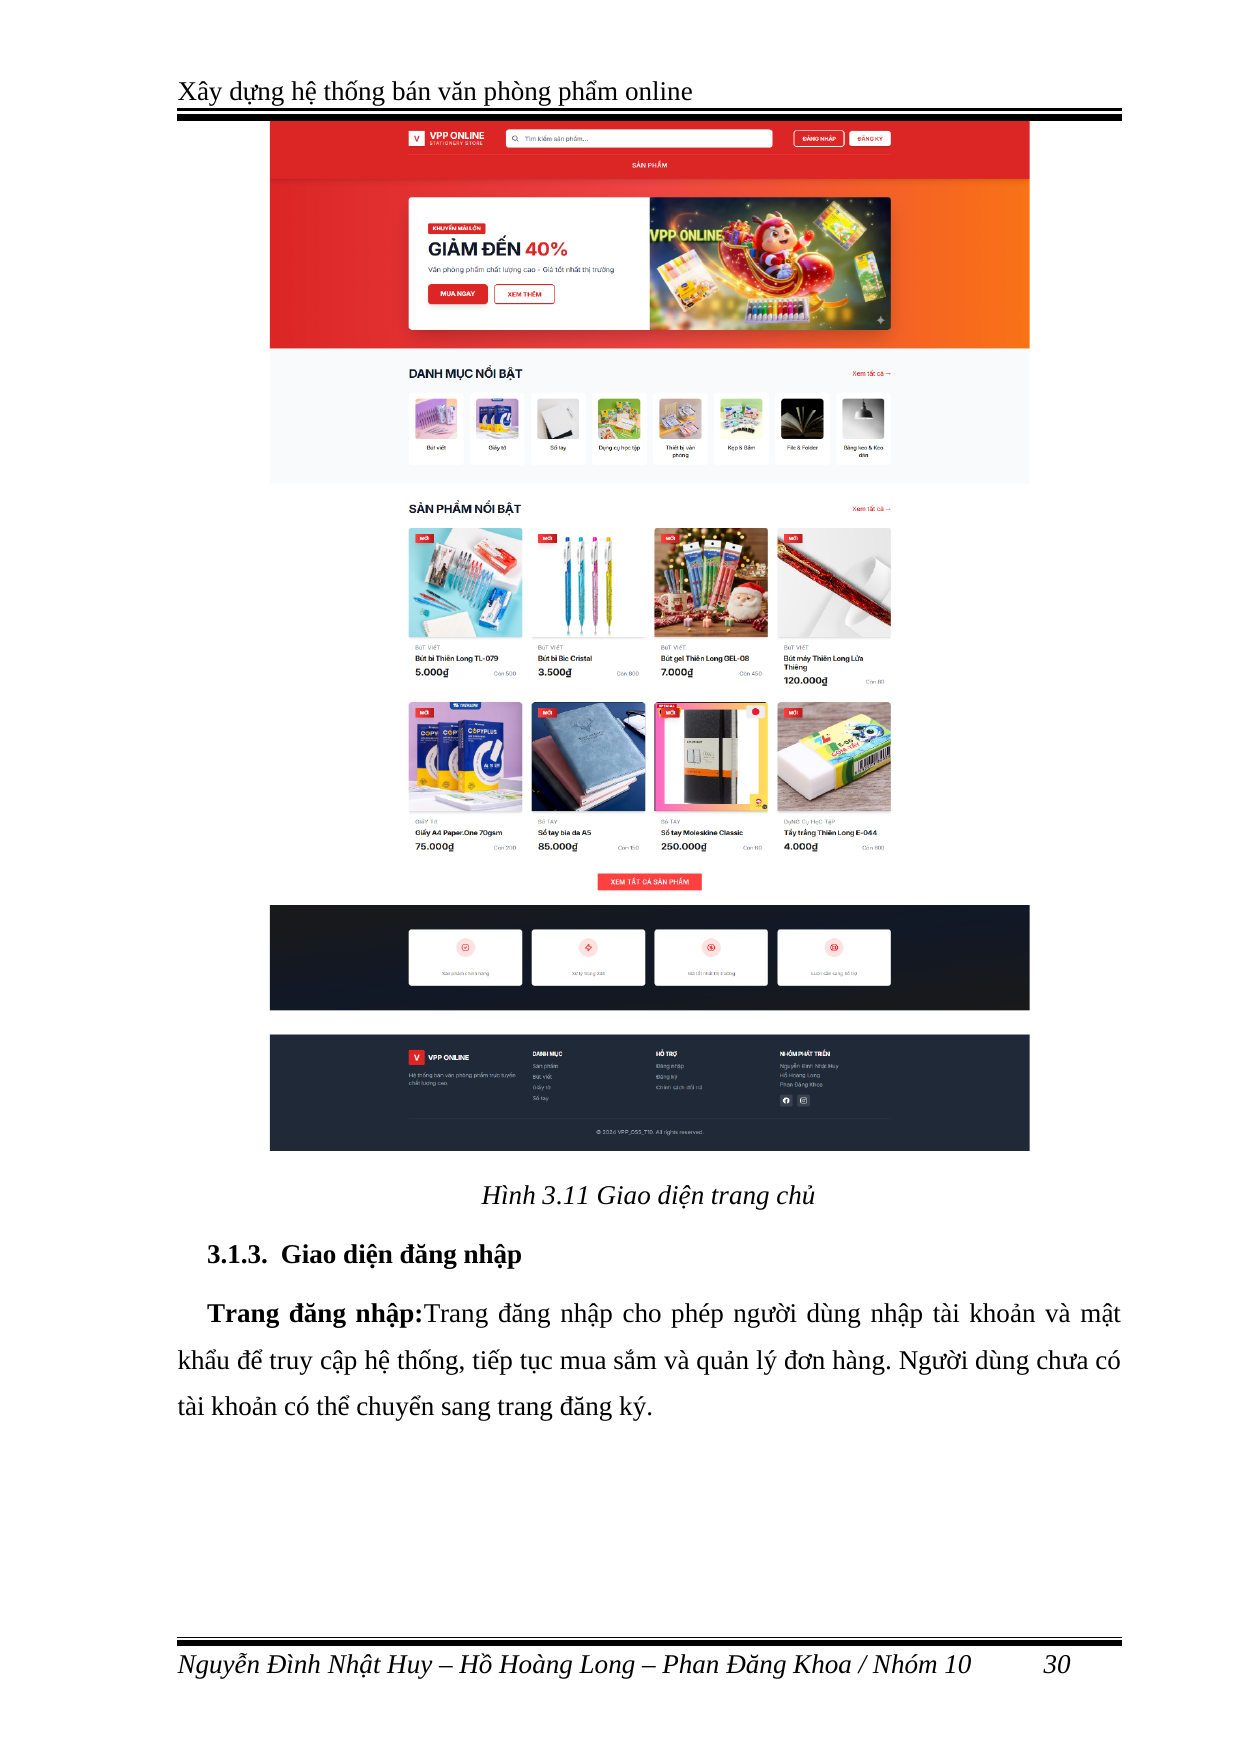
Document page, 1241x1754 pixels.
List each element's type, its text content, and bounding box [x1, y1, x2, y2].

text Trang đăng nhập:Trang đăng nhập cho phép người dùng nhập tài khoản và mật khẩu để truy cập hệ thống, tiếp tục mua sắm và quản lý đơn hàng. Người dùng chưa có tài khoản có thể chuyển sang trang đăng ký. [177, 1297, 1122, 1422]
picture [269, 121, 1030, 1151]
subtitle Giao diện đăng nhập [207, 1238, 1122, 1269]
